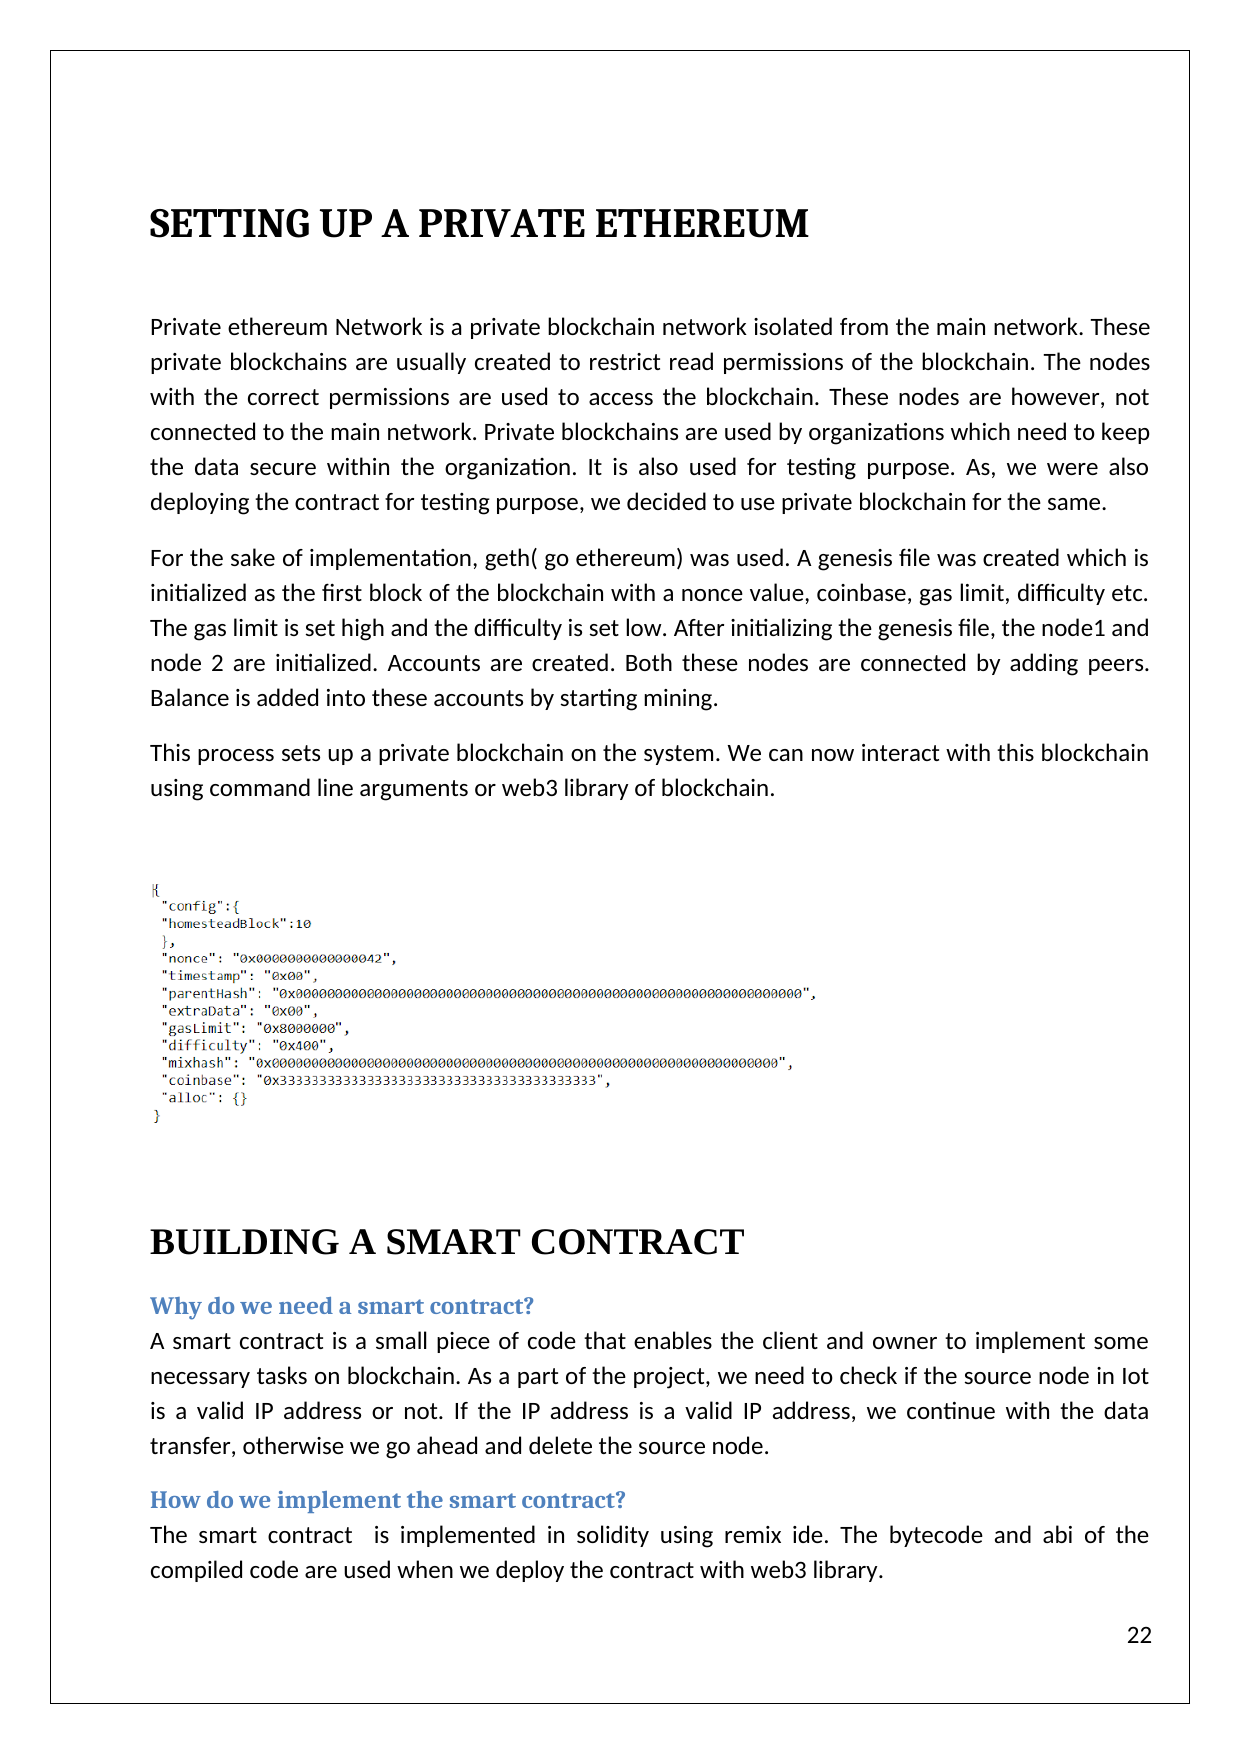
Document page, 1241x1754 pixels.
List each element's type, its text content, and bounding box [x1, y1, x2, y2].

text This process sets up a private blockchain on the system. We can now interact with this blockchain using command line arguments or web3 library of blockchain. [150, 738, 1152, 803]
subtitle SETTING UP A PRIVATE ETHEREUM [150, 200, 1152, 248]
picture [150, 884, 887, 1131]
subtitle Why do we need a smart contract? [150, 1292, 1152, 1321]
subtitle How do we implement the smart contract? [150, 1486, 1152, 1515]
text For the sake of implementation, geth( go ethereum) was used. A genesis file was created which is initialized as the first block of the blockchain with a nonce value, coinbase, gas limit, difficulty etc. The gas limit is set high and the difficulty is set low. After initializing the genesis file, the node1 and node 2 are initialized. Accounts are created. Both these nodes are connected by adding peers. Balance is added into these accounts by starting mining. [150, 542, 1152, 712]
subtitle BUILDING A SMART CONTRACT [150, 1220, 1152, 1263]
text The smart contract is implemented in solidity using remix ide. The bytecode and abi of the compiled code are used when we deploy the contract with web3 library. [150, 1519, 1152, 1584]
text A smart contract is a small piece of code that enables the client and owner to implement some necessary tasks on blockchain. As a part of the project, we need to check if the source node in Iot is a valid IP address or not. If the IP address is a valid IP address, we continue with the data transfer, otherwise we go ahead and delete the source node. [150, 1325, 1152, 1461]
text Private ethereum Network is a private blockchain network isolated from the main network. These private blockchains are usually created to restrict read permissions of the blockchain. The nodes with the correct permissions are used to access the blockchain. These nodes are however, not connected to the main network. Private blockchains are used by organizations which need to keep the data secure within the organization. It is also used for testing purpose. As, we were also deploying the contract for testing purpose, we decided to use private blockchain for the same. [150, 311, 1152, 516]
